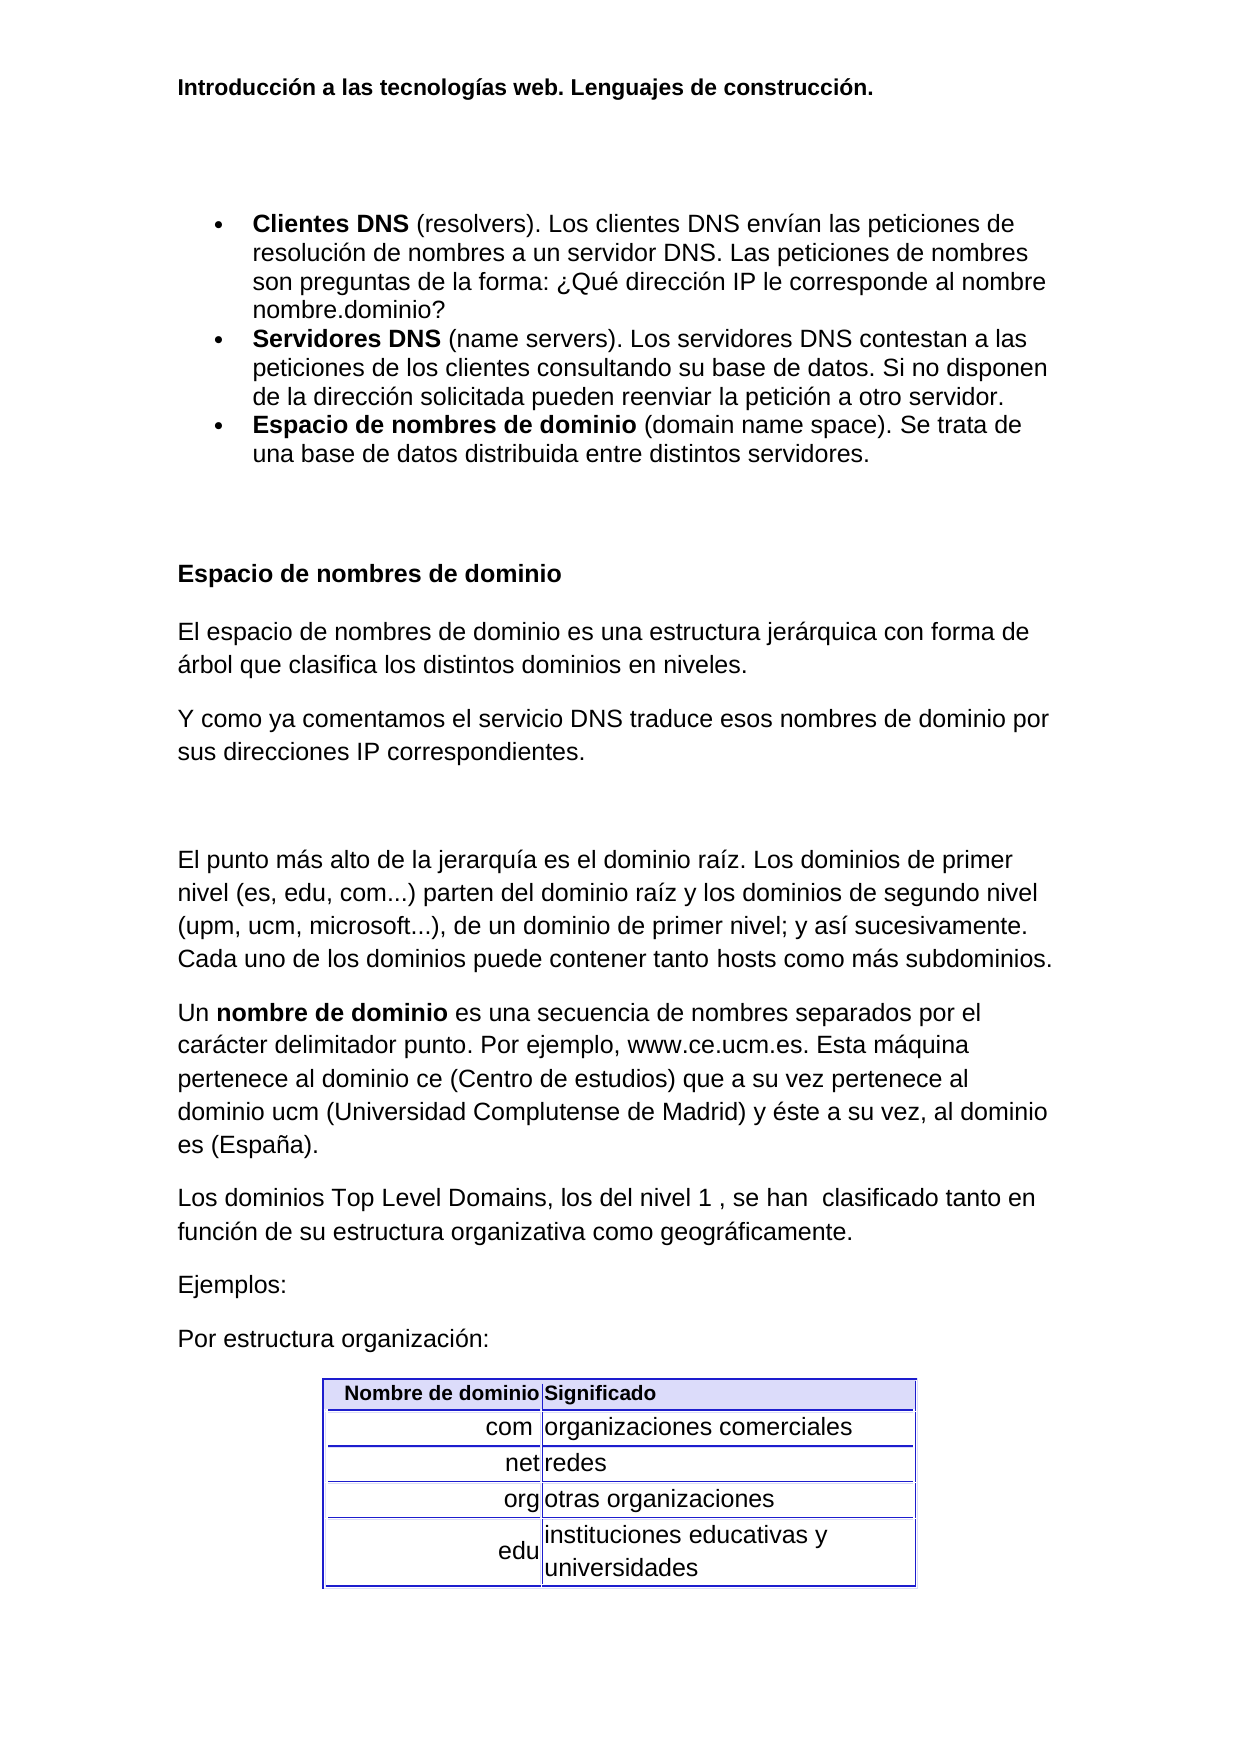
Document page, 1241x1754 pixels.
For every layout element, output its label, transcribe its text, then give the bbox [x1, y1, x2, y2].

list Clientes DNS (resolvers). Los clientes DNS envían las peticiones de resolución de nombres a un servidor DNS. Las peticiones de nombres son preguntas de la forma: ¿Qué dirección IP le corresponde al nombre nombre.dominio? [215, 209, 1063, 324]
list Servidores DNS (name servers). Los servidores DNS contestan a las peticiones de los clientes consultando su base de datos. Si no disponen de la dirección solicitada pueden reenviar la petición a otro servidor. [215, 324, 1063, 410]
table_cell instituciones educativas y universidades [542, 1517, 916, 1585]
table_header Nombre de dominio [326, 1382, 542, 1409]
table_header Significado [542, 1382, 915, 1409]
subtitle Espacio de nombres de dominio [177, 559, 1063, 588]
text El espacio de nombres de dominio es una estructura jerárquica con forma de árbol que clasifica los distintos dominios en niveles. [177, 617, 1063, 679]
table_cell com [326, 1409, 540, 1445]
table_cell org [324, 1481, 542, 1517]
table_cell edu [324, 1517, 542, 1585]
table_cell redes [543, 1445, 915, 1481]
list Espacio de nombres de dominio (domain name space). Se trata de una base de datos distribuida entre distintos servidores. [215, 410, 1063, 468]
text Los dominios Top Level Domains, los del nivel 1 , se han clasificado tanto en función de su estructura organizativa como geográficamente. [177, 1183, 1063, 1245]
text Por estructura organización: [177, 1324, 1063, 1353]
table_cell otras organizaciones [542, 1481, 916, 1517]
text Y como ya comentamos el servicio DNS traduce esos nombres de dominio por sus direcciones IP correspondientes. [177, 704, 1063, 766]
table_cell organizaciones comerciales [543, 1409, 915, 1445]
text El punto más alto de la jerarquía es el dominio raíz. Los dominios de primer nivel (es, edu, com...) parten del dominio raíz y los dominios de segundo nivel (upm, ucm, microsoft...), de un dominio de primer nivel; y así sucesivamente. Cada uno de los dominios puede contener tanto hosts como más subdominios. [177, 844, 1063, 972]
text Ejemplos: [177, 1270, 1063, 1299]
text Un nombre de dominio es una secuencia de nombres separados por el carácter delimitador punto. Por ejemplo, www.ce.ucm.es. Esta máquina pertenece al dominio ce (Centro de estudios) que a su vez pertenece al dominio ucm (Universidad Complutense de Madrid) y éste a su vez, al dominio es (España). [177, 997, 1063, 1158]
table_cell net [326, 1445, 540, 1481]
